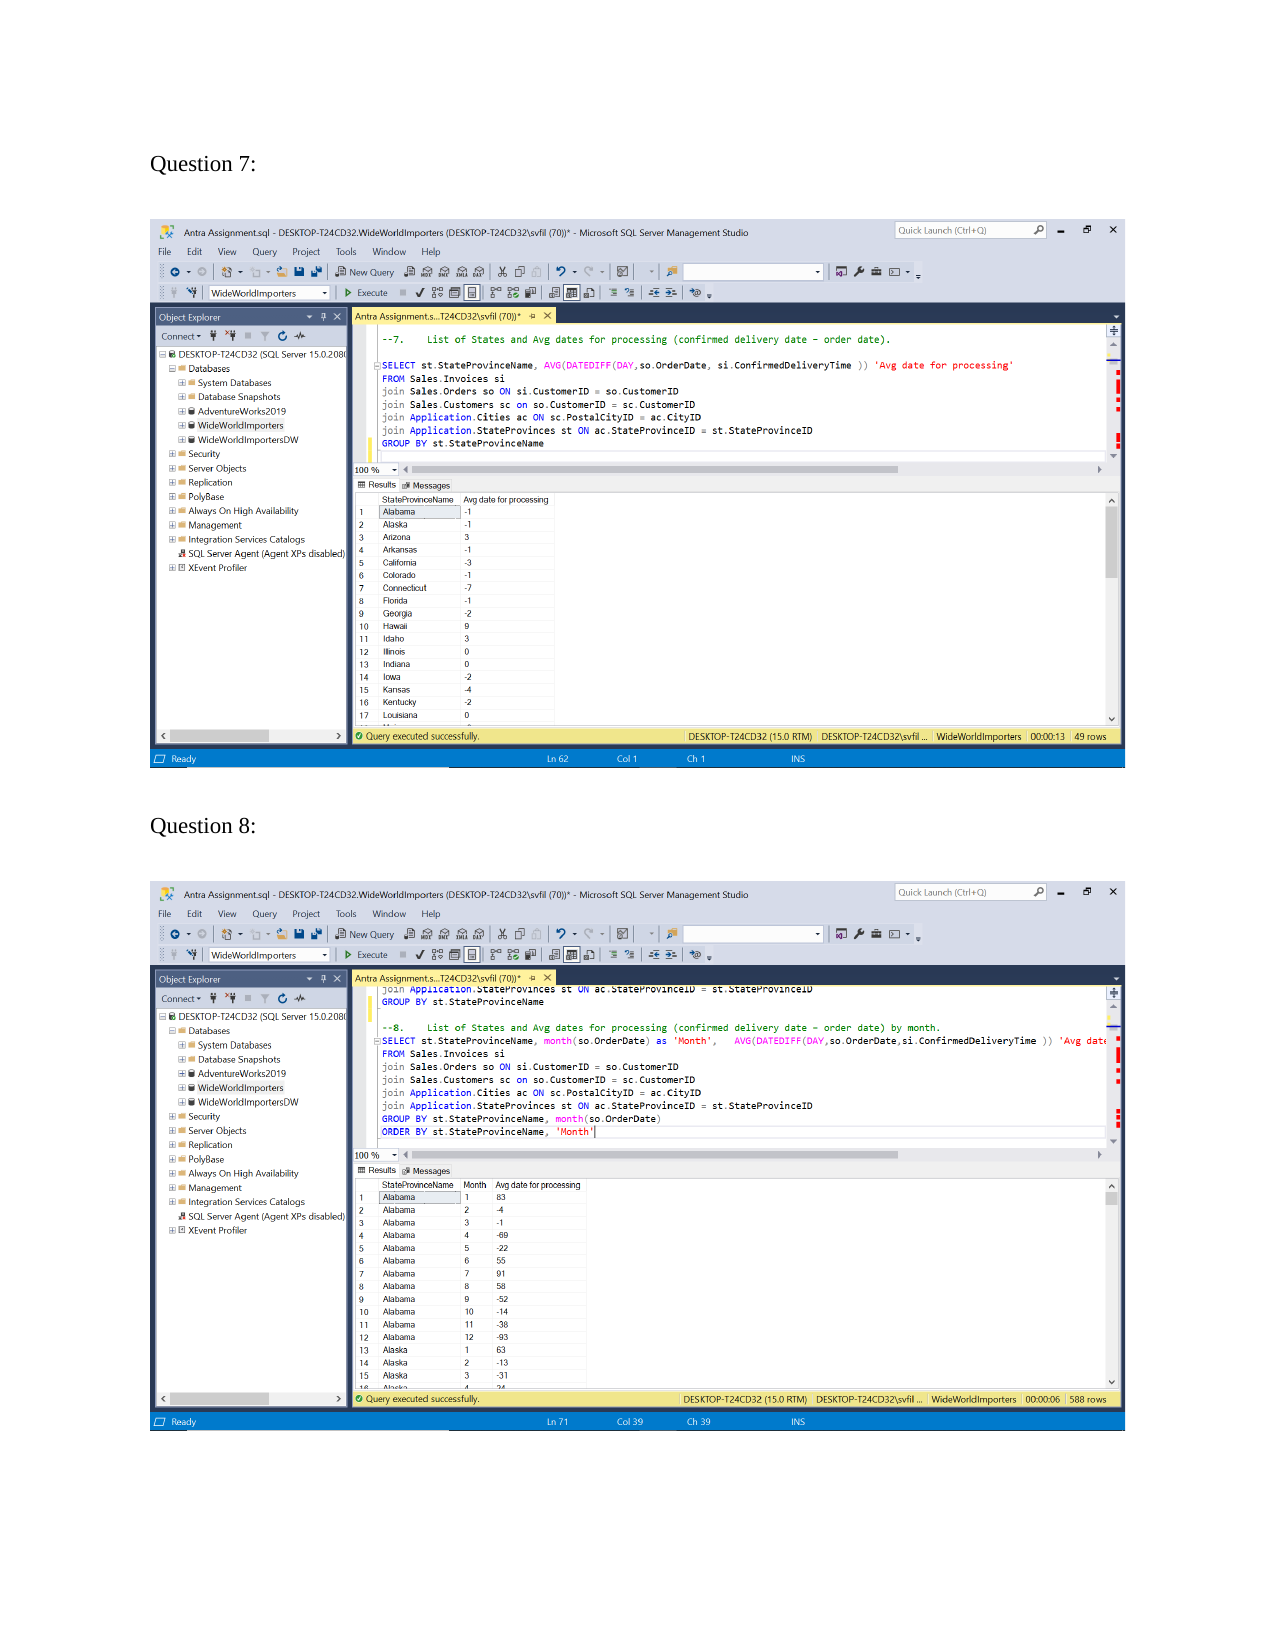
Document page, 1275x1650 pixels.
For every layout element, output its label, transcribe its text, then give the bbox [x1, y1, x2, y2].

text Question 7: [150, 150, 1125, 176]
picture [150, 219, 1125, 768]
picture [150, 881, 1125, 1431]
text Question 8: [150, 812, 1125, 839]
